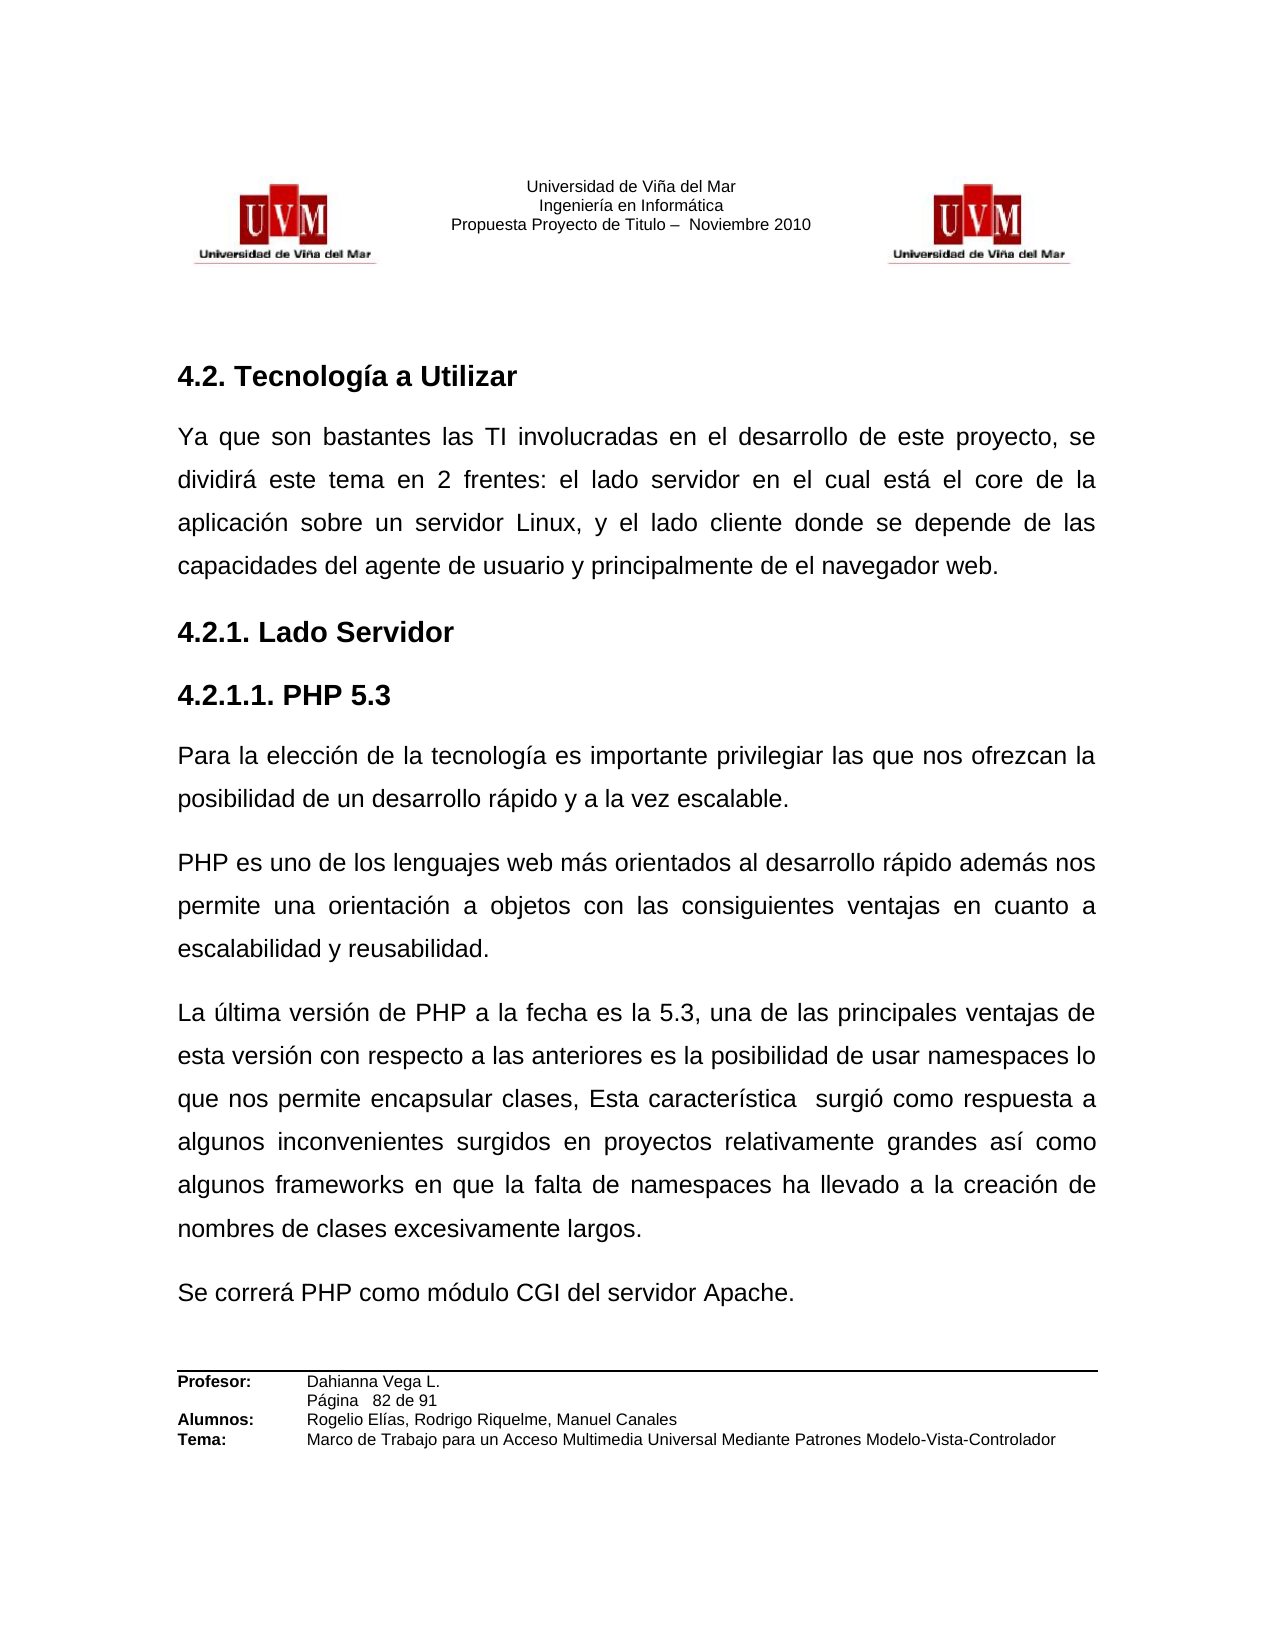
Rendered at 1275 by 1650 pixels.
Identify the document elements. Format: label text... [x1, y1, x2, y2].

picture [871, 176, 1084, 267]
text Ya que son bastantes las TI involucradas en el desarrollo de este proyecto, se dividirá este tema en 2 frentes: el lado servidor en el cual está el core de la aplicación sobre un servidor Linux, y el lado cliente donde se depende de las capacidades del agente de usuario y principalmente de el navegador web. [177, 422, 1098, 580]
text Para la elección de la tecnología es importante privilegiar las que nos ofrezcan la posibilidad de un desarrollo rápido y a la vez escalable. [177, 741, 1098, 812]
subtitle 4.2.1.1. PHP 5.3 [177, 678, 1098, 711]
subtitle 4.2.1. Lado Servidor [177, 615, 1098, 648]
subtitle 4.2. Tecnología a Utilizar [177, 359, 1098, 392]
text Se correrá PHP como módulo CGI del servidor Apache. [177, 1277, 1098, 1306]
picture [177, 176, 390, 267]
text PHP es uno de los lenguajes web más orientados al desarrollo rápido además nos permite una orientación a objetos con las consiguientes ventajas en cuanto a escalabilidad y reusabilidad. [177, 848, 1098, 963]
text La última versión de PHP a la fecha es la 5.3, una de las principales ventajas de esta versión con respecto a las anteriores es la posibilidad de usar namespaces lo que nos permite encapsular clases, Esta característica surgió como respuesta a algunos inconvenientes surgidos en proyectos relativamente grandes así como algunos frameworks en que la falta de namespaces ha llevado a la creación de nombres de clases excesivamente largos. [177, 998, 1098, 1242]
